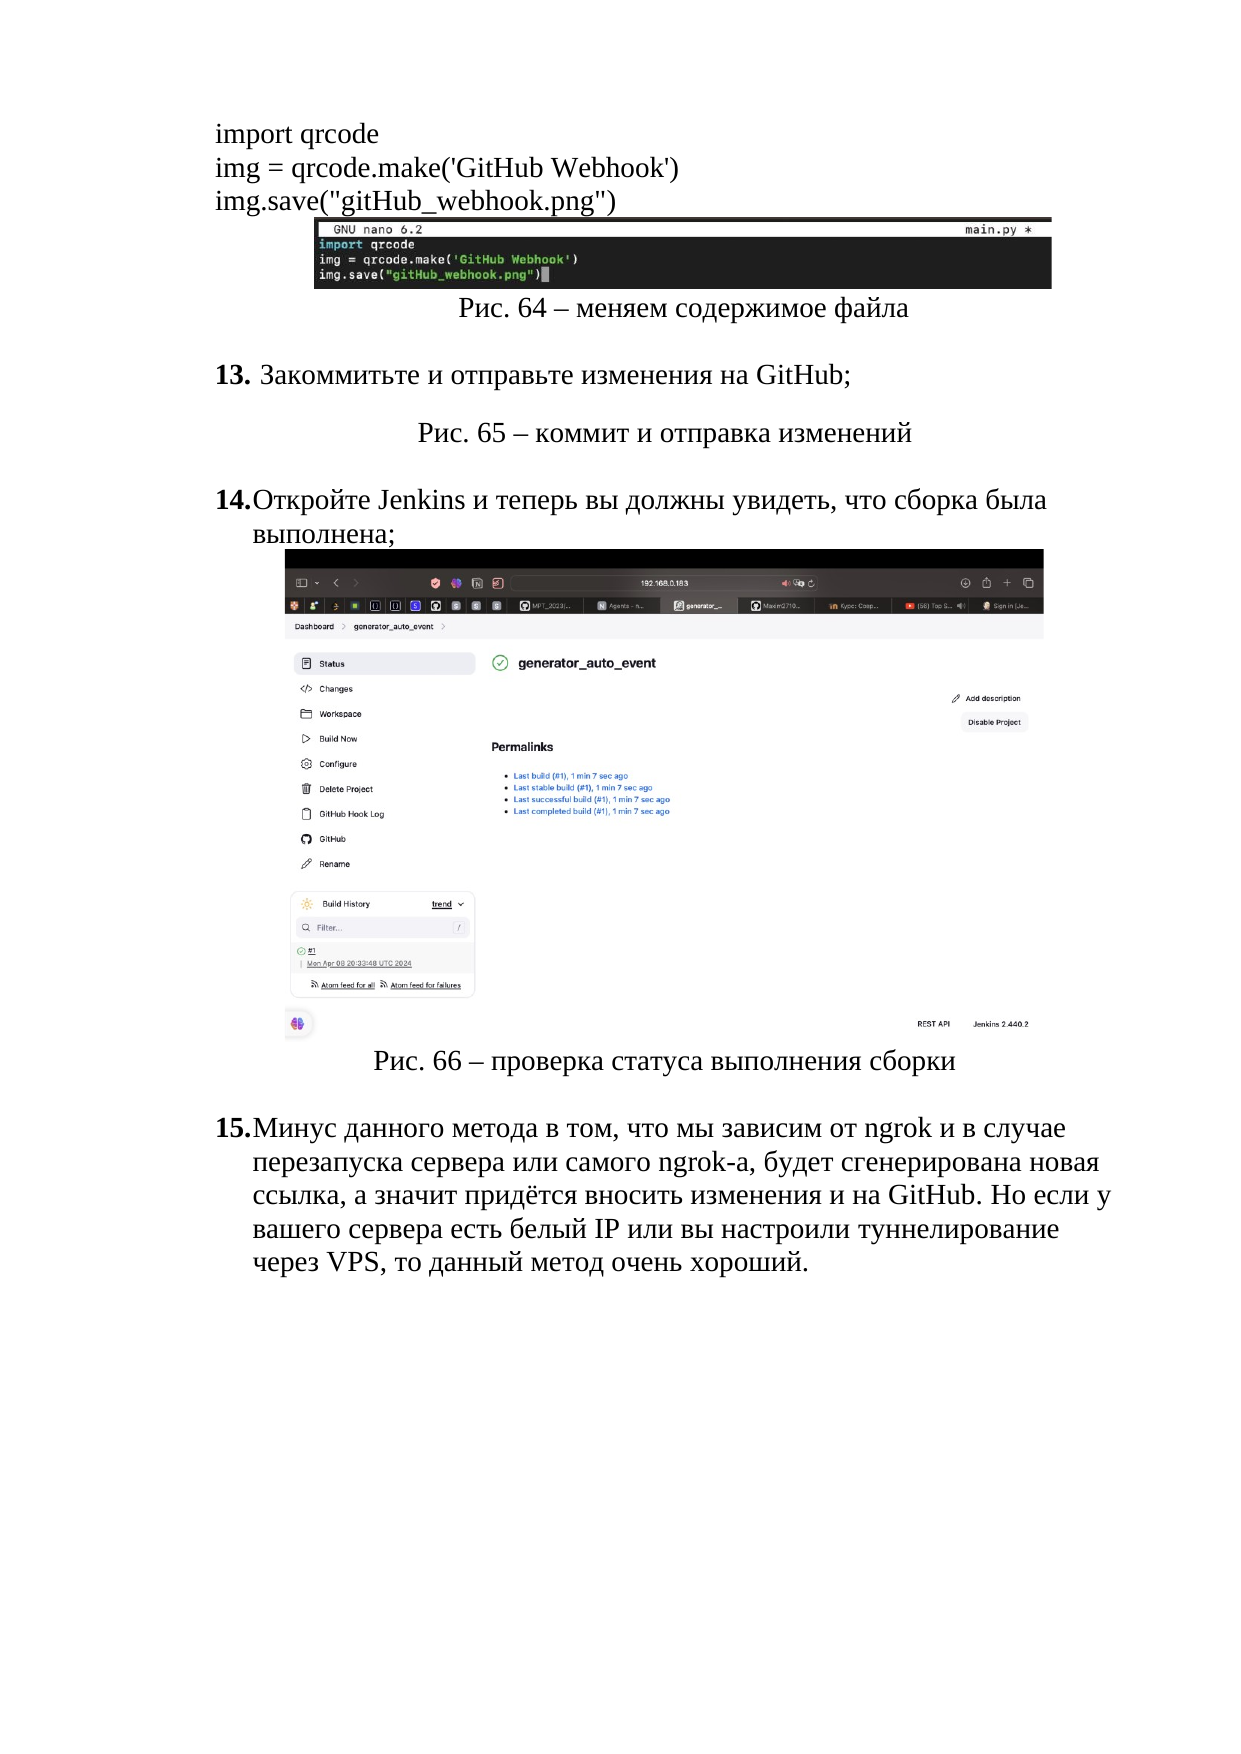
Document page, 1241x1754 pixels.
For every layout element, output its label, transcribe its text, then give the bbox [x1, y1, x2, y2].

list Минус данного метода в том, что мы зависим от ngrok и в случае перезапуска сервера или самого ngrok-a, будет сгенерирована новая ссылка, а значит придётся вносить изменения и на GitHub. Но если у вашего сервера есть белый IP или вы настроили туннелирование через VPS, то данный метод очень хороший. [215, 1110, 1125, 1278]
picture [314, 217, 1052, 289]
picture [284, 549, 1044, 1042]
text Рис. 64 – меняем содержимое файла [167, 290, 909, 323]
text Рис. 65 – коммит и отправка изменений [167, 415, 912, 449]
list Закоммитьте и отправьте изменения на GitHub; [214, 357, 1163, 390]
text img = qrcode.make('GitHub Webhook') img.save("gitHub_webhook.png") [215, 150, 714, 217]
text import qrcode [215, 116, 1163, 149]
text Рис. 66 – проверка статуса выполнения сборки [256, 1043, 1073, 1077]
list Откройте Jenkins и теперь вы должны увидеть, что сборка была выполнена; [215, 482, 1116, 549]
